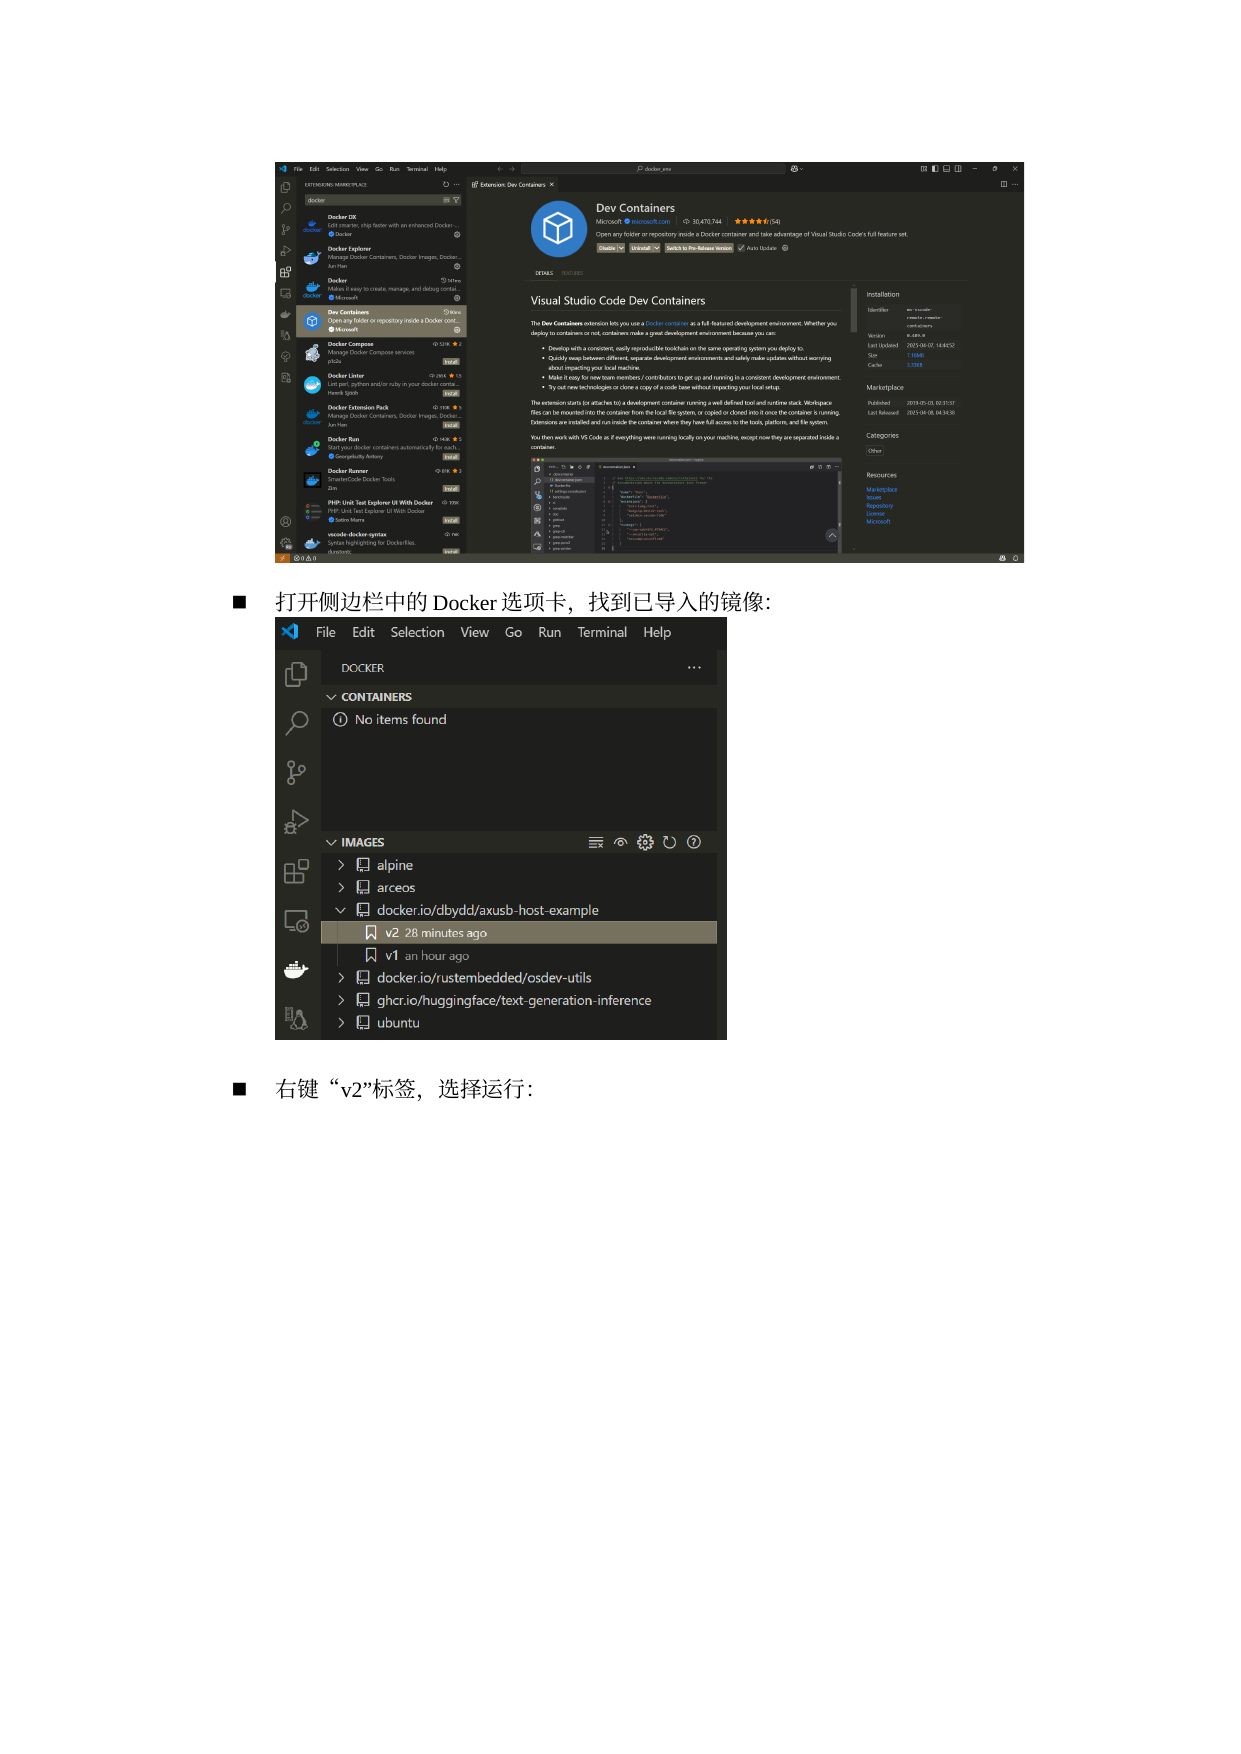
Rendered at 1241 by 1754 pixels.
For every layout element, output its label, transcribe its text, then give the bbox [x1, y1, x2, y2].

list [231, 162, 1053, 584]
picture [275, 617, 727, 1040]
picture [275, 162, 1025, 563]
list 右键“v2”标签，选择运行： [231, 1072, 1053, 1104]
